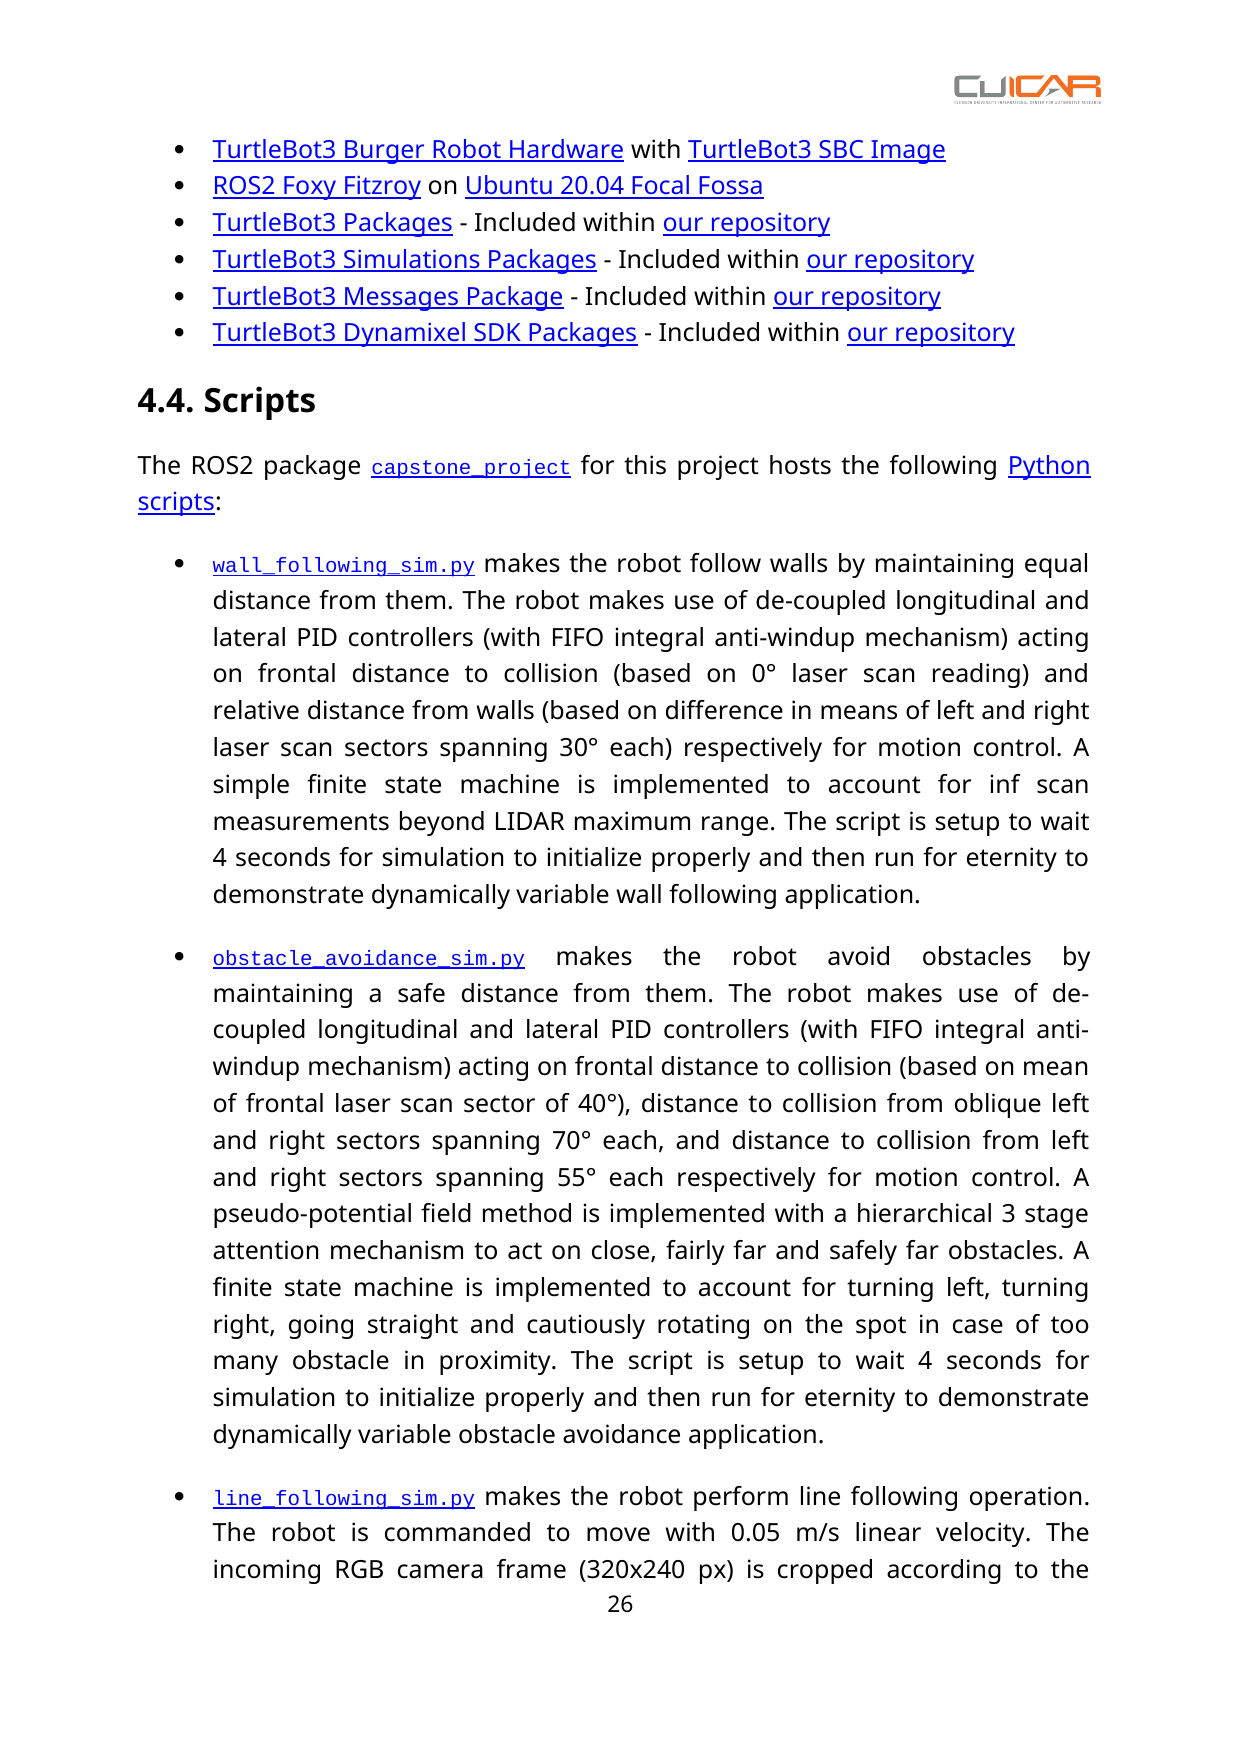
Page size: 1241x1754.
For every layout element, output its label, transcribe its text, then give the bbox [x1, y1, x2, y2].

list TurtleBot3 Dynamixel SDK Packages - Included within our repository [175, 315, 1091, 349]
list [175, 1478, 1091, 1586]
list TurtleBot3 Simulations Packages - Included within our repository [175, 242, 1091, 276]
list TurtleBot3 Burger Robot Hardware with TurtleBot3 SBC Image [175, 131, 1091, 165]
list TurtleBot3 Messages Package - Included within our repository [175, 278, 1091, 312]
list wall_following_sim.py makes the robot follow walls by maintaining equal distance from them. The robot makes use of de-coupled longitudinal and lateral PID controllers (with FIFO integral anti-windup mechanism) acting on frontal distance to collision (based on 0° laser scan reading) and relative distance from walls (based on difference in means of left and right laser scan sectors spanning 30° each) respectively for motion control. A simple finite state machine is implemented to account for inf scan measurements beyond LIDAR maximum range. The script is setup to wait 4 seconds for simulation to initialize properly and then run for eternity to demonstrate dynamically variable wall following application. [175, 546, 1091, 911]
subtitle 4.4. Scripts [137, 377, 1103, 422]
list ROS2 Foxy Fitzroy on Ubuntu 20.04 Focal Fossa [175, 168, 1091, 202]
list TurtleBot3 Packages - Included within our repository [175, 205, 1091, 239]
picture [952, 73, 1103, 106]
text The ROS2 package capstone_project for this project hosts the following Python scripts: [137, 447, 1091, 518]
list obstacle_avoidance_sim.py makes the robot avoid obstacles by maintaining a safe distance from them. The robot makes use of de-coupled longitudinal and lateral PID controllers (with FIFO integral anti-windup mechanism) acting on frontal distance to collision (based on mean of frontal laser scan sector of 40°), distance to collision from oblique left and right sectors spanning 70° each, and distance to collision from left and right sectors spanning 55° each respectively for motion control. A pseudo-potential field method is implemented with a hierarchical 3 stage attention mechanism to act on close, fairly far and safely far obstacles. A finite state machine is implemented to account for turning left, turning right, going straight and cautiously rotating on the spot in case of too many obstacle in proximity. The script is setup to wait 4 seconds for simulation to initialize properly and then run for eternity to demonstrate dynamically variable obstacle avoidance application. [175, 938, 1091, 1451]
